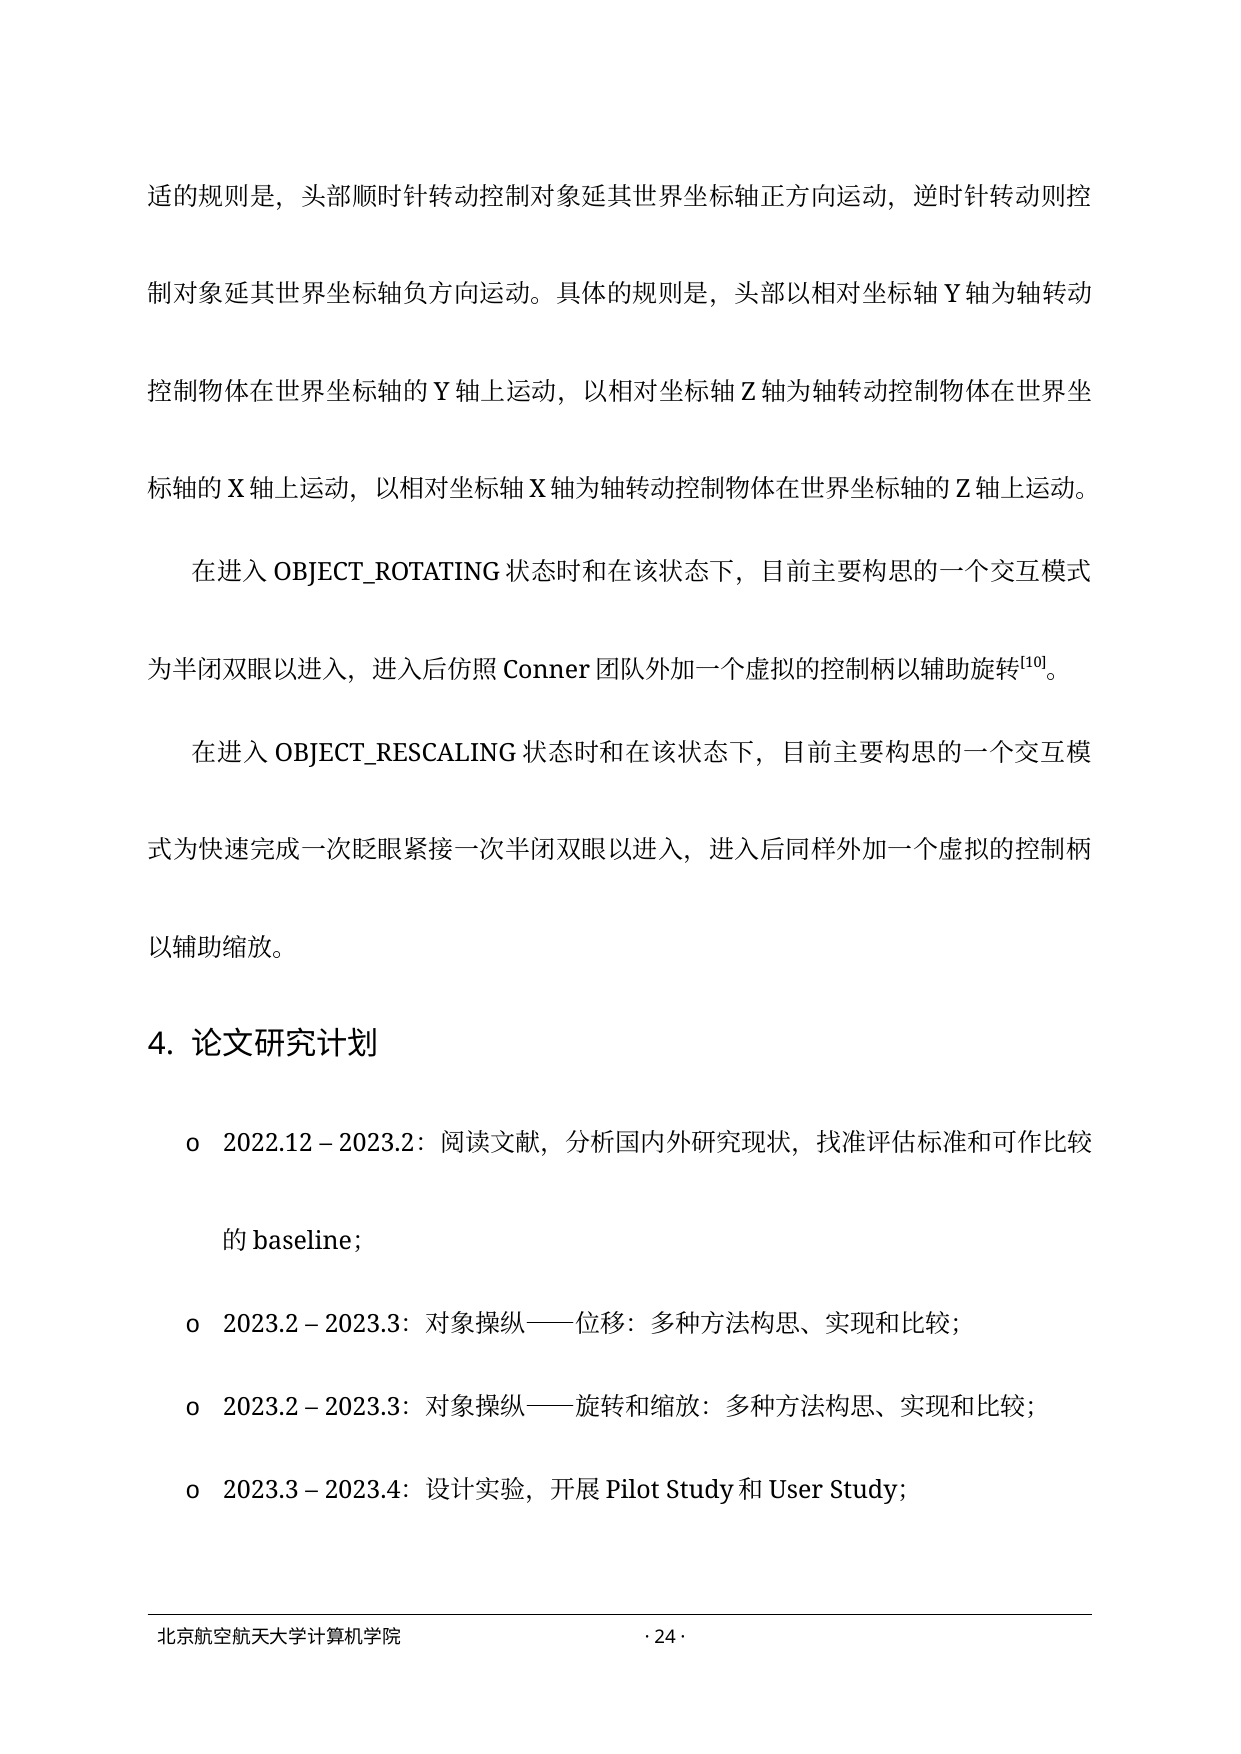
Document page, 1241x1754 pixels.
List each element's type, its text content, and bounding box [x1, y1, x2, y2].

list 2023.2 – 2023.3：对象操纵——旋转和缩放：多种方法构思、实现和比较； [185, 1372, 1092, 1437]
text 在进入OBJECT_RESCALING状态时和在该状态下，目前主要构思的一个交互模式为快速完成一次眨眼紧接一次半闭双眼以进入，进入后同样外加一个虚拟的控制柄以辅助缩放。 [148, 718, 1092, 978]
list 2022.12 – 2023.2：阅读文献，分析国内外研究现状，找准评估标准和可作比较的baseline； [185, 1109, 1092, 1271]
subtitle 论文研究计划 [148, 1008, 1092, 1073]
list 2023.2 – 2023.3：对象操纵——位移：多种方法构思、实现和比较； [185, 1289, 1092, 1354]
text 在进入OBJECT_ROTATING状态时和在该状态下，目前主要构思的一个交互模式为半闭双眼以进入，进入后仿照Conner团队外加一个虚拟的控制柄以辅助旋转[10]。 [148, 537, 1092, 700]
list 2023.3 – 2023.4：设计实验，开展Pilot Study和User Study； [185, 1455, 1092, 1520]
